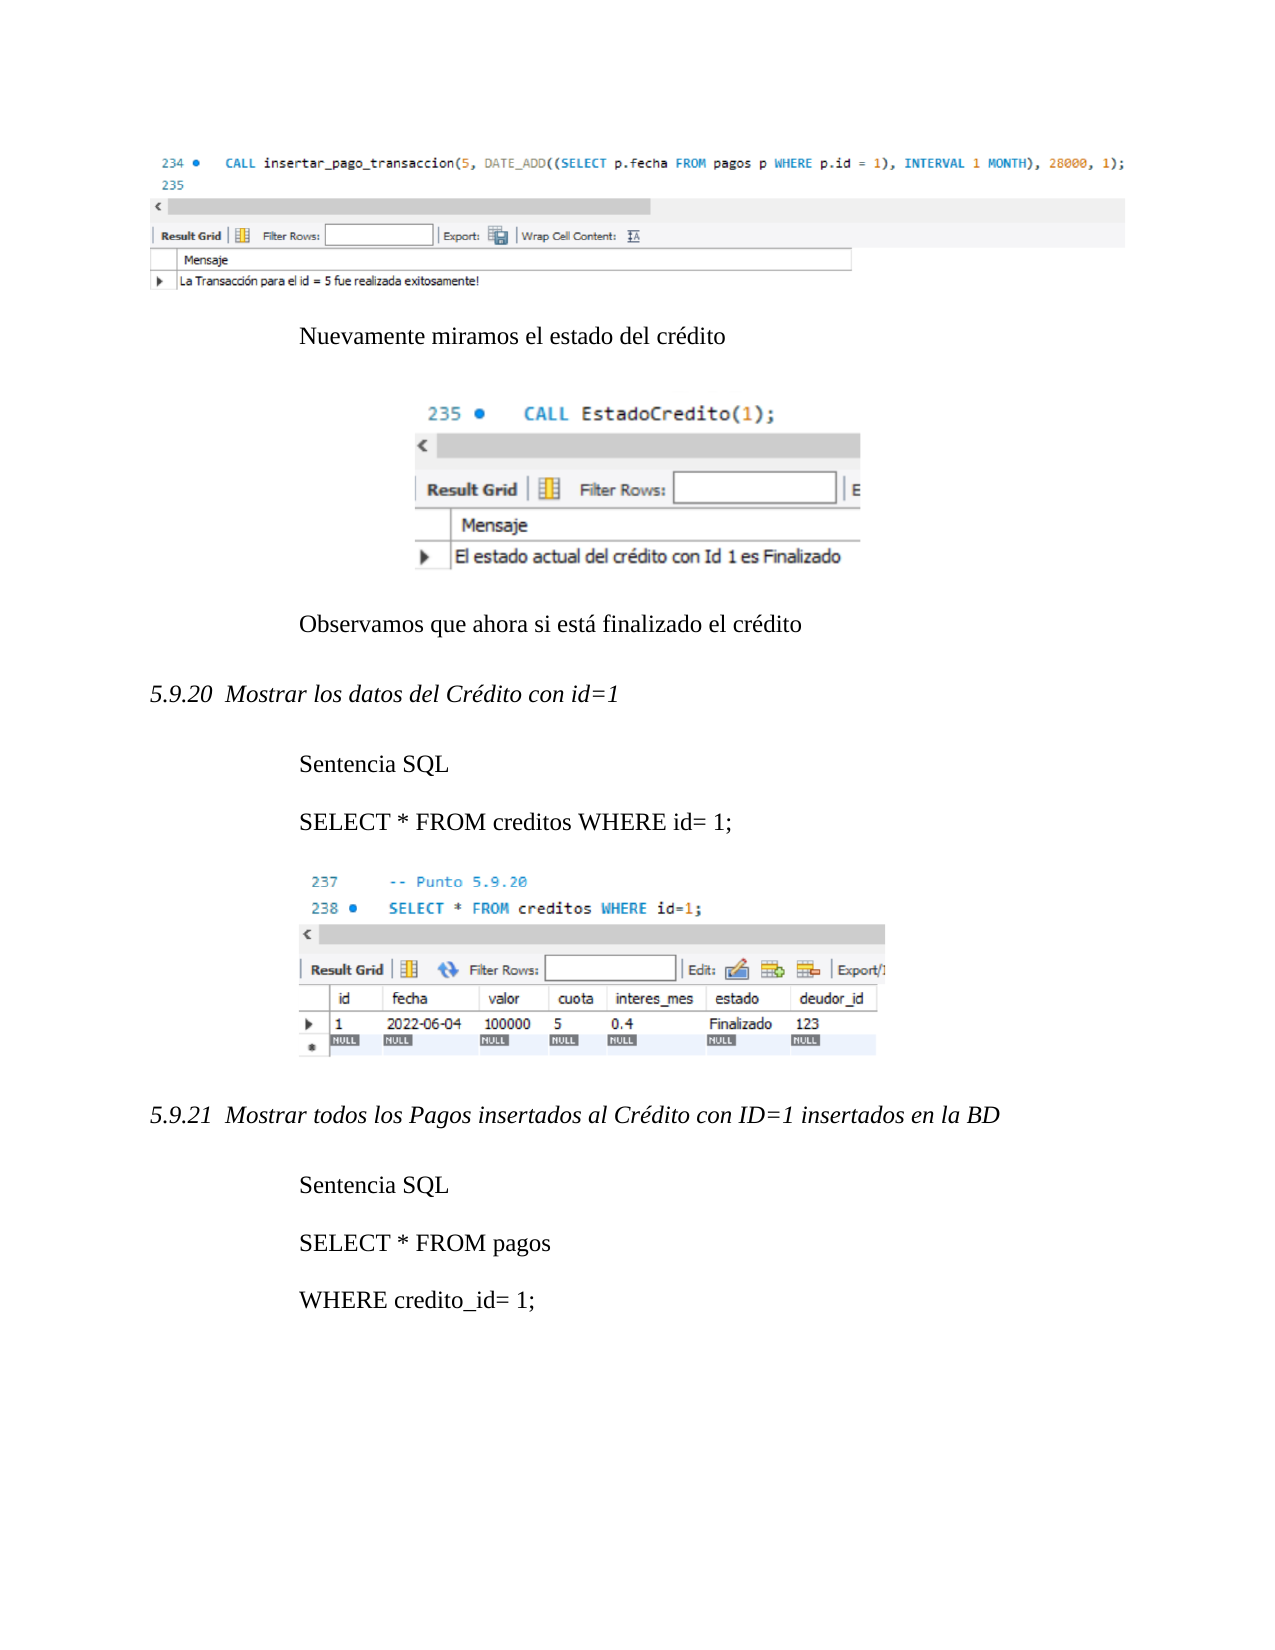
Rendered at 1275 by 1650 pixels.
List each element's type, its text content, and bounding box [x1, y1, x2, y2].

text Sentencia SQL [225, 1171, 1125, 1199]
subtitle Mostrar los datos del Crédito con id=1 [150, 679, 1125, 708]
picture [298, 864, 886, 1060]
text Sentencia SQL [225, 749, 1125, 778]
text SELECT * FROM pagos [225, 1228, 1125, 1257]
text Nuevamente miramos el estado del crédito [225, 321, 1125, 350]
text SELECT * FROM creditos WHERE id= 1; [225, 807, 1125, 836]
picture [414, 391, 861, 591]
text WHERE credito_id= 1; [225, 1286, 1125, 1314]
subtitle Mostrar todos los Pagos insertados al Crédito con ID=1 insertados en la BD [150, 1101, 1125, 1129]
picture [150, 150, 1125, 303]
text Observamos que ahora si está finalizado el crédito [225, 609, 1125, 638]
